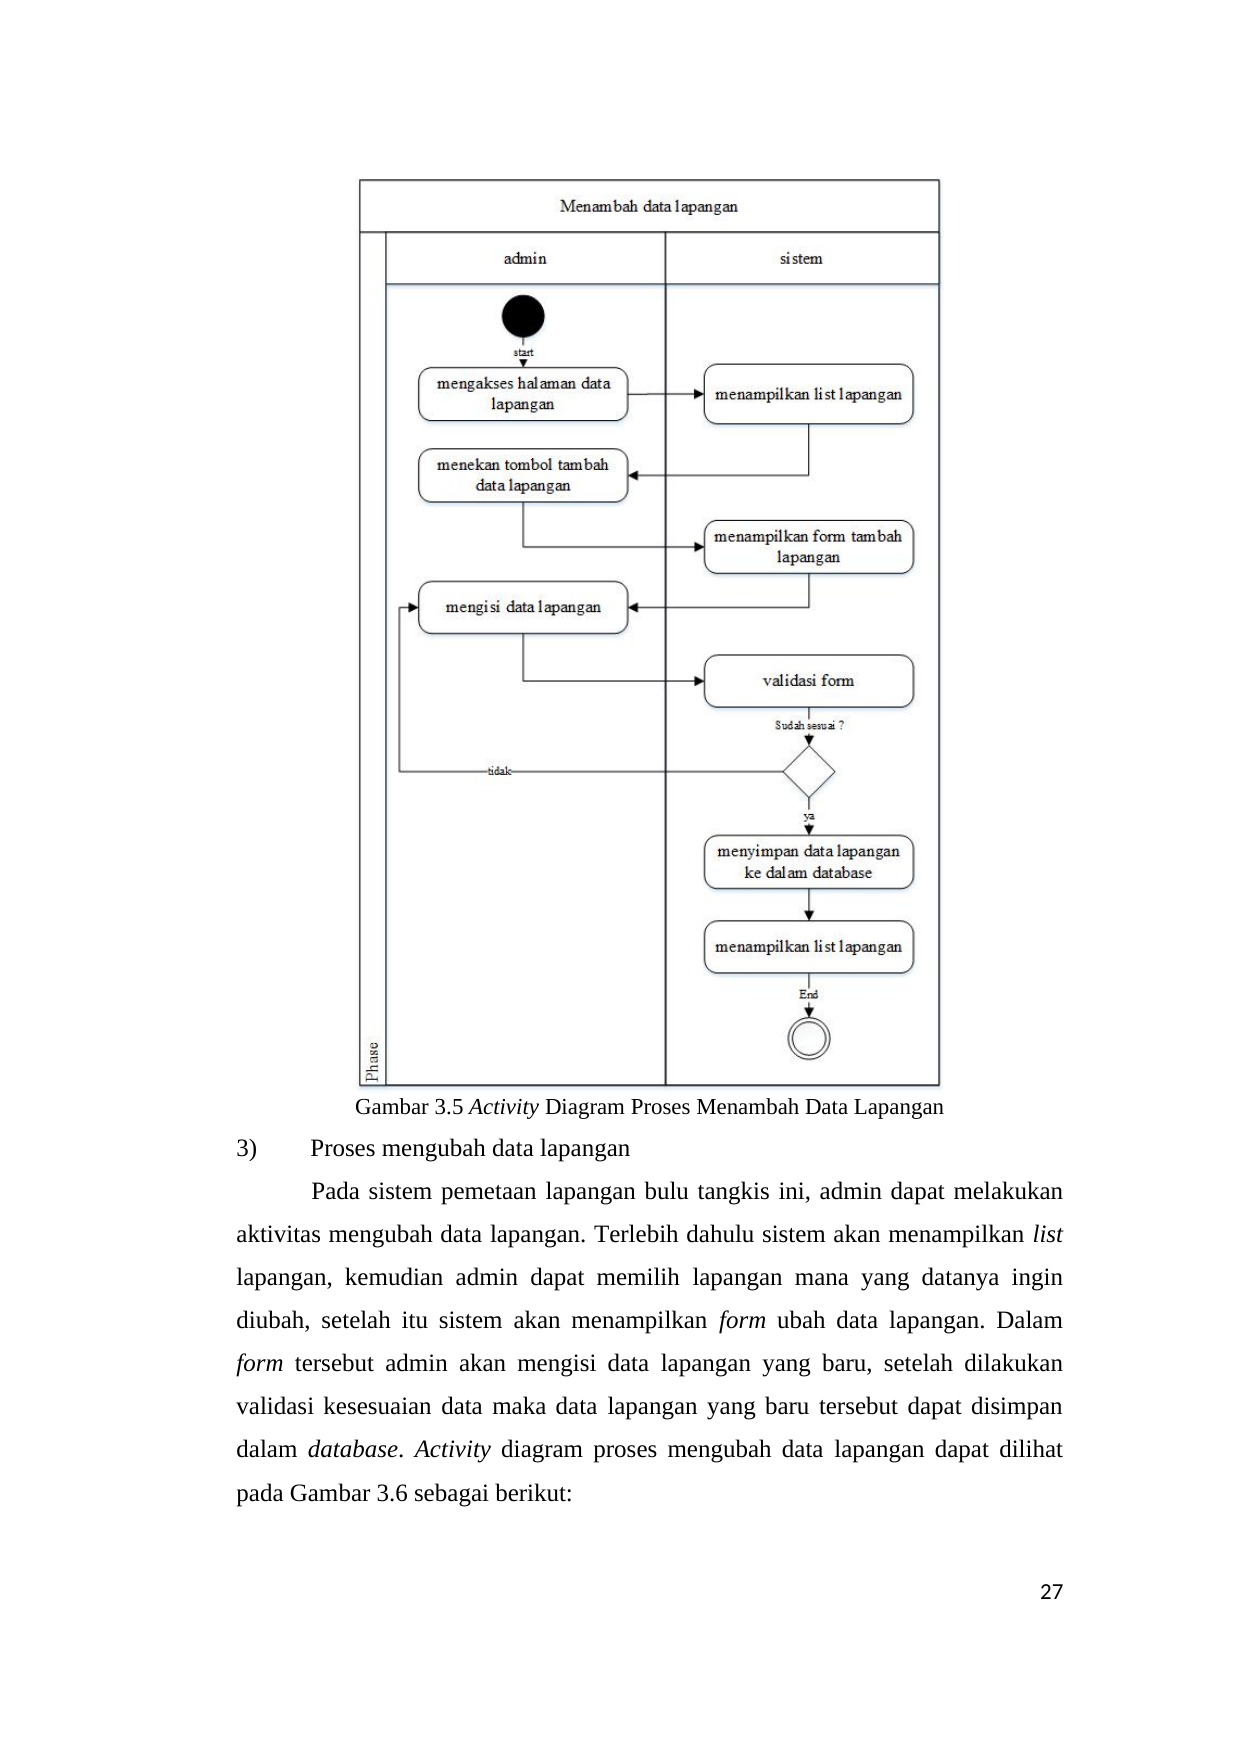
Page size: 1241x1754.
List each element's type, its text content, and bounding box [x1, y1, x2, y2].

text Pada sistem pemetaan lapangan bulu tangkis ini, admin dapat melakukan aktivitas mengubah data lapangan. Terlebih dahulu sistem akan menampilkan list lapangan, kemudian admin dapat memilih lapangan mana yang datanya ingin diubah, setelah itu sistem akan menampilkan form ubah data lapangan. Dalam form tersebut admin akan mengisi data lapangan yang baru, setelah dilakukan validasi kesesuaian data maka data lapangan yang baru tersebut dapat disimpan dalam database. Activity diagram proses mengubah data lapangan dapat dilihat pada Gambar 3.6 sebagai berikut: [236, 1176, 1063, 1506]
list Proses mengubah data lapangan [236, 1133, 1063, 1161]
picture [355, 177, 945, 1094]
text Gambar 3.5 Activity Diagram Proses Menambah Data Lapangan [236, 1093, 1063, 1119]
